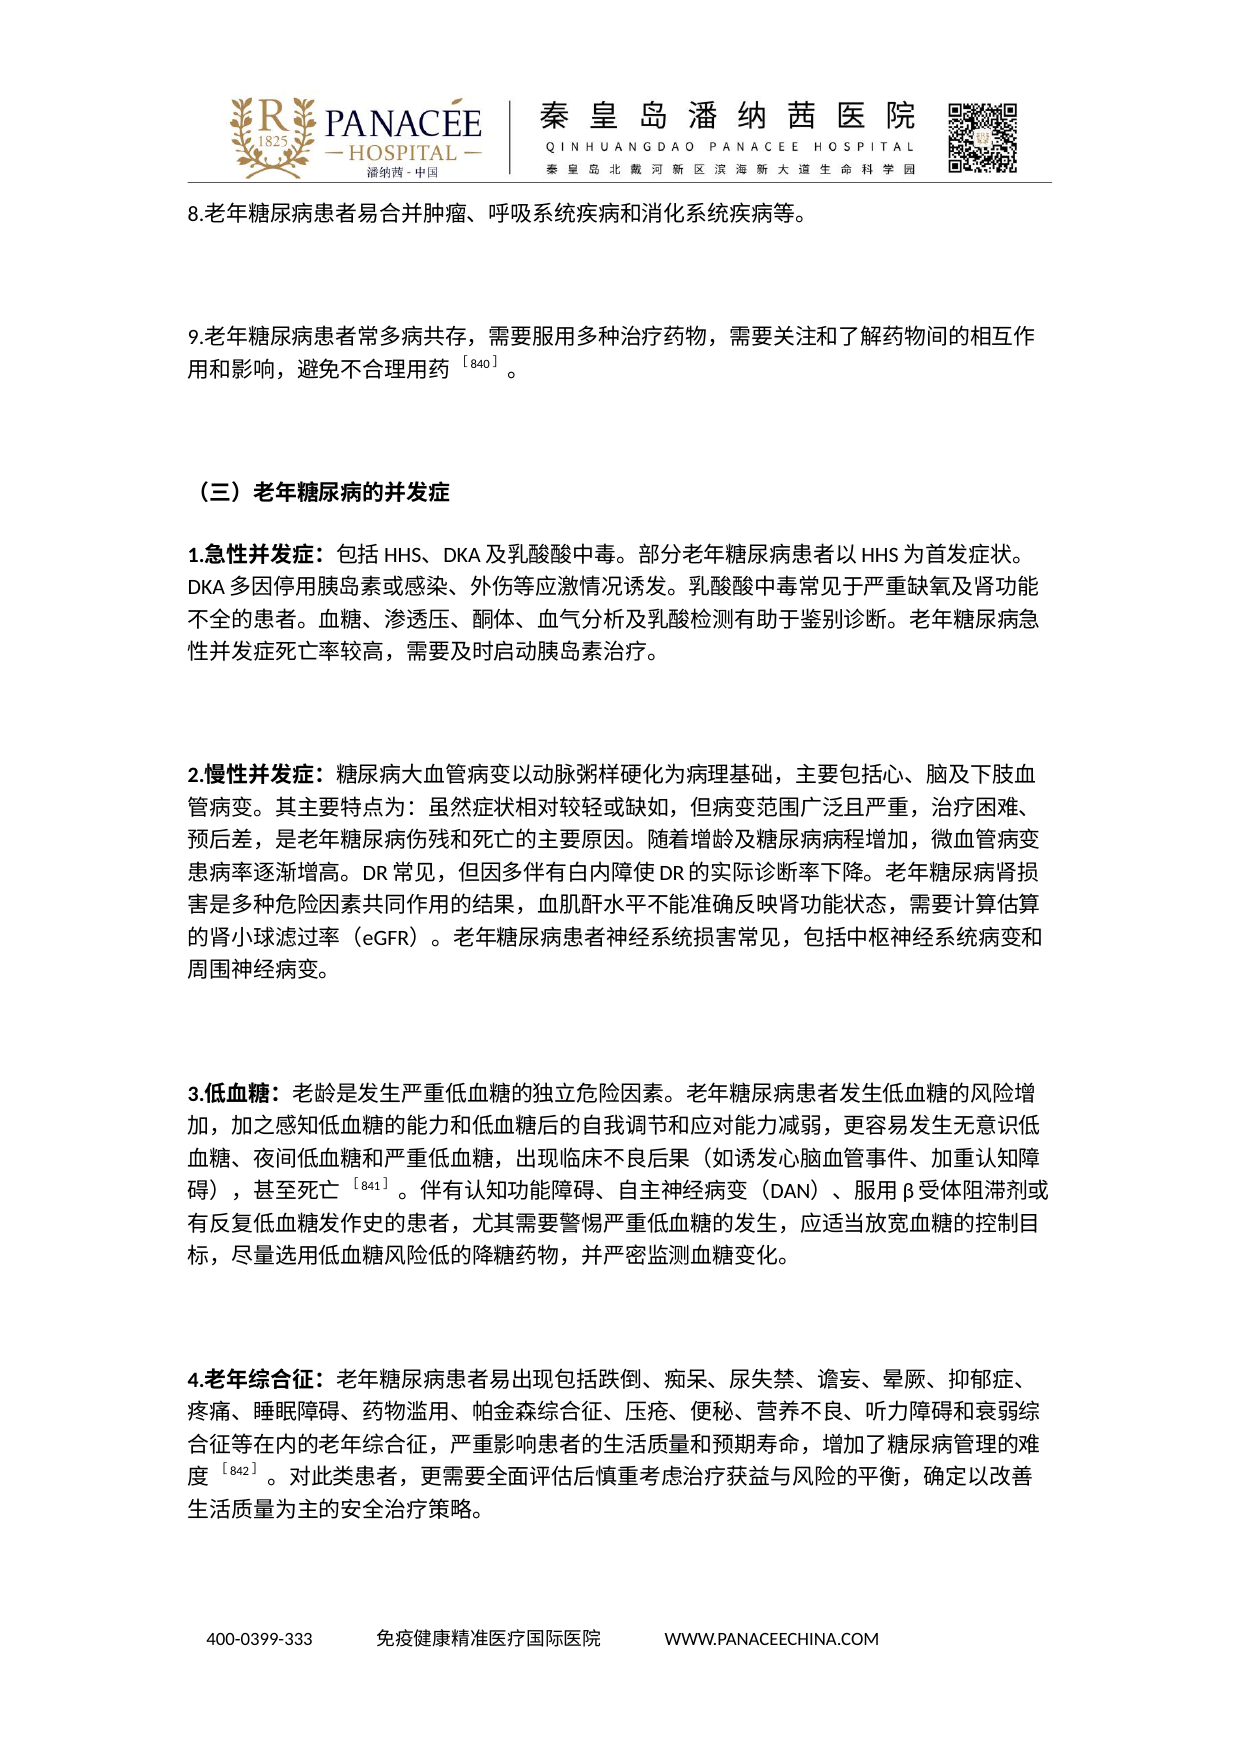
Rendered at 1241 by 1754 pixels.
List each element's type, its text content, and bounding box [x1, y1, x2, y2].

picture [187, 90, 1053, 183]
text 3.低血糖：老龄是发生严重低血糖的独立危险因素。老年糖尿病患者发生低血糖的风险增加，加之感知低血糖的能力和低血糖后的自我调节和应对能力减弱，更容易发生无意识低血糖、夜间低血糖和严重低血糖，出现临床不良后果（如诱发心脑血管事件、加重认知障碍），甚至死亡 ［ 841 ］ 。伴有认知功能障碍、自主神经病变（DAN）、服用β受体阻滞剂或有反复低血糖发作史的患者，尤其需要警惕严重低血糖的发生，应适当放宽血糖的控制目标，尽量选用低血糖风险低的降糖药物，并严密监测血糖变化。 [187, 1075, 1053, 1270]
text 2.慢性并发症：糖尿病大血管病变以动脉粥样硬化为病理基础，主要包括心、脑及下肢血管病变。其主要特点为：虽然症状相对较轻或缺如，但病变范围广泛且严重，治疗困难、预后差，是老年糖尿病伤残和死亡的主要原因。随着增龄及糖尿病病程增加，微血管病变患病率逐渐增高。DR常见，但因多伴有白内障使DR的实际诊断率下降。老年糖尿病肾损害是多种危险因素共同作用的结果，血肌酐水平不能准确反映肾功能状态，需要计算估算的肾小球滤过率（eGFR）。老年糖尿病患者神经系统损害常见，包括中枢神经系统病变和周围神经病变。 [187, 757, 1053, 984]
text 8.老年糖尿病患者易合并肿瘤、呼吸系统疾病和消化系统疾病等。 [187, 195, 1053, 228]
text 1.急性并发症：包括HHS、DKA及乳酸酸中毒。部分老年糖尿病患者以HHS为首发症状。DKA多因停用胰岛素或感染、外伤等应激情况诱发。乳酸酸中毒常见于严重缺氧及肾功能不全的患者。血糖、渗透压、酮体、血气分析及乳酸检测有助于鉴别诊断。老年糖尿病急性并发症死亡率较高，需要及时启动胰岛素治疗。 [187, 536, 1053, 666]
text （三）老年糖尿病的并发症 [187, 474, 1053, 507]
text 9.老年糖尿病患者常多病共存，需要服用多种治疗药物，需要关注和了解药物间的相互作用和影响，避免不合理用药 ［ 840 ］ 。 [187, 319, 1053, 384]
text 4.老年综合征：老年糖尿病患者易出现包括跌倒、痴呆、尿失禁、谵妄、晕厥、抑郁症、疼痛、睡眠障碍、药物滥用、帕金森综合征、压疮、便秘、营养不良、听力障碍和衰弱综合征等在内的老年综合征，严重影响患者的生活质量和预期寿命，增加了糖尿病管理的难度 ［ 842 ］ 。对此类患者，更需要全面评估后慎重考虑治疗获益与风险的平衡，确定以改善生活质量为主的安全治疗策略。 [187, 1361, 1053, 1524]
